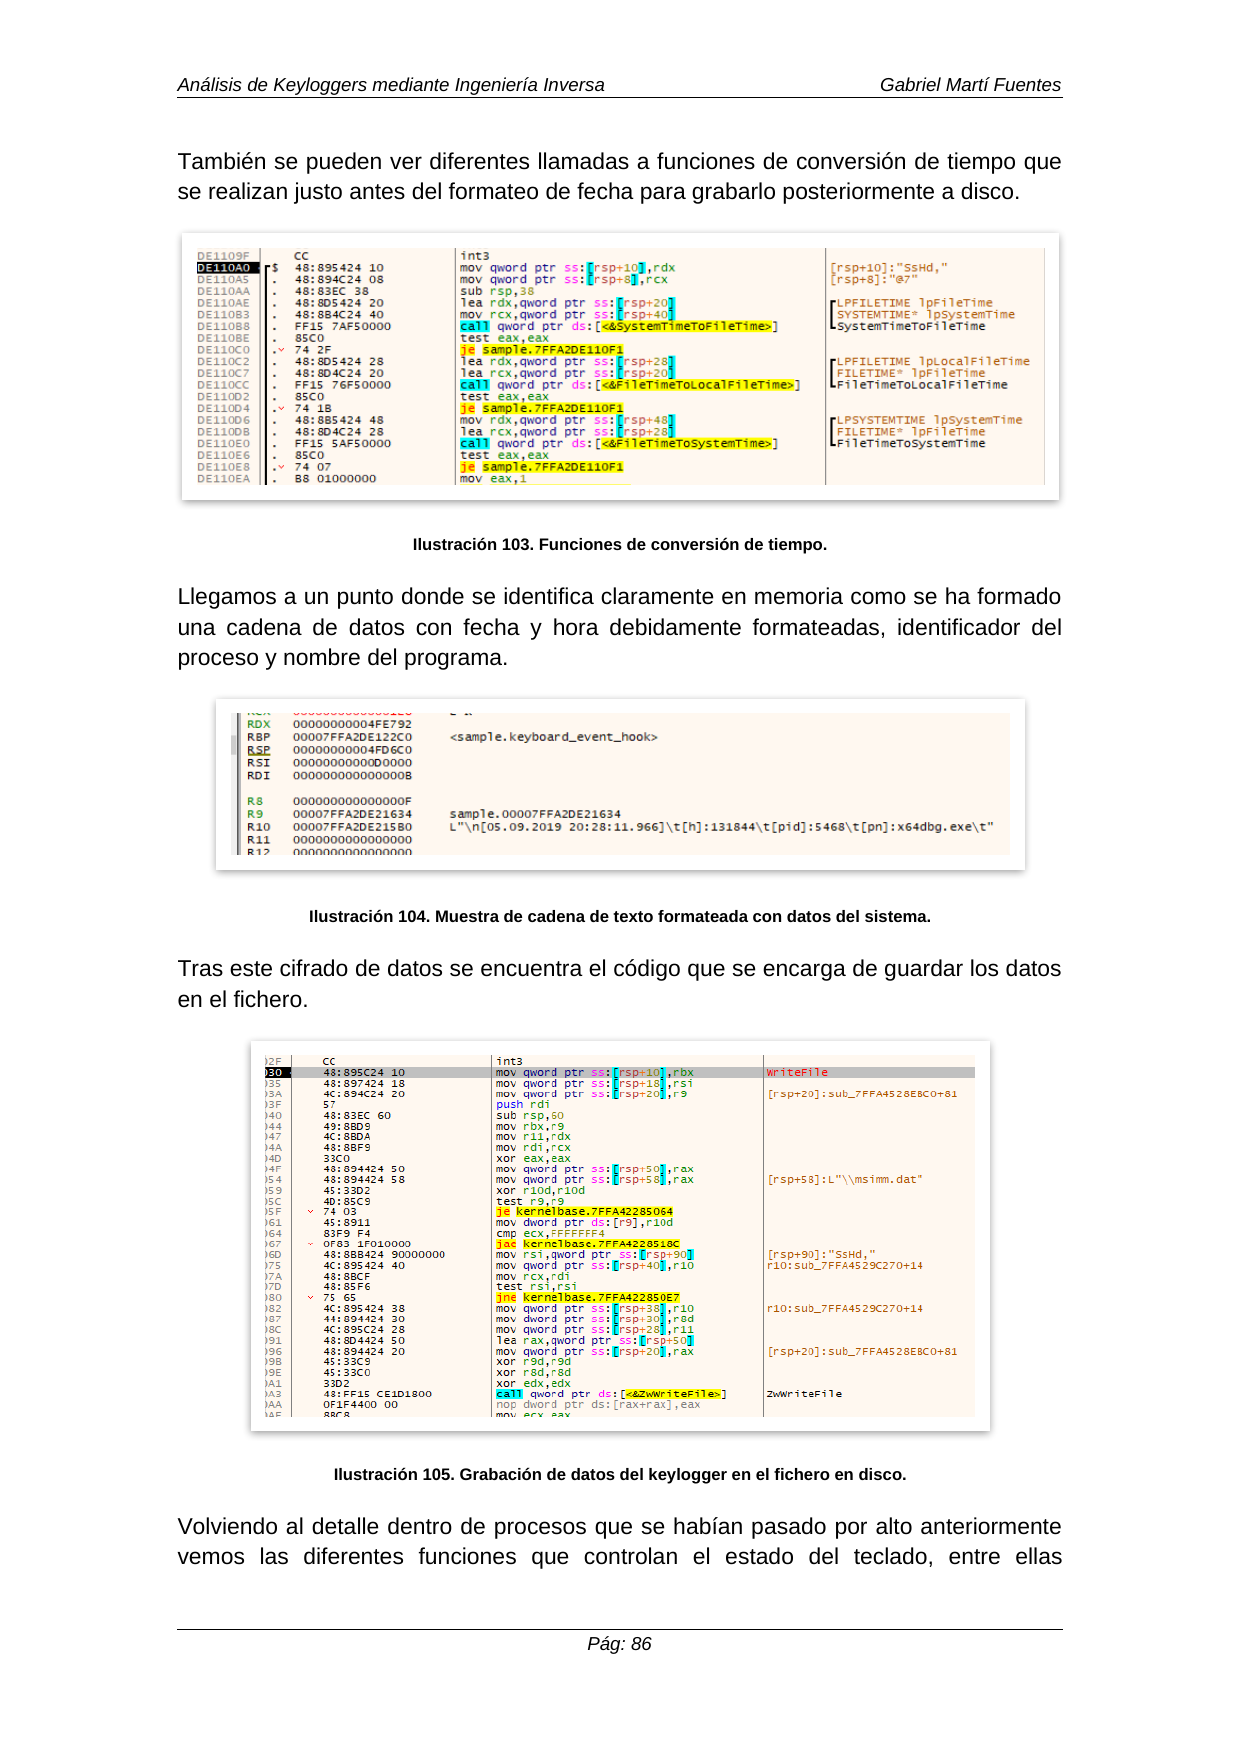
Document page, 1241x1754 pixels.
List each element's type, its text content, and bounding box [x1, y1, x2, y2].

text Tras este cifrado de datos se encuentra el código que se encarga de guardar los datos en el fichero. [177, 955, 1063, 1012]
picture [231, 713, 1010, 855]
text Llegamos a un punto donde se identifica claramente en memoria como se ha formado una cadena de datos con fecha y hora debidamente formateadas, identificador del proceso y nombre del programa. [177, 583, 1063, 670]
text También se pueden ver diferentes llamadas a funciones de conversión de tiempo que se realizan justo antes del formateo de fecha para grabarlo posteriormente a disco. [177, 148, 1063, 204]
text Ilustración 105. Grabación de datos del keylogger en el fichero en disco. [177, 1464, 1063, 1484]
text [177, 1513, 1063, 1569]
text Ilustración 104. Muestra de cadena de texto formateada con datos del sistema. [177, 907, 1063, 926]
picture [265, 1055, 975, 1417]
text Ilustración 103. Funciones de conversión de tiempo. [177, 535, 1063, 554]
picture [197, 248, 1045, 485]
